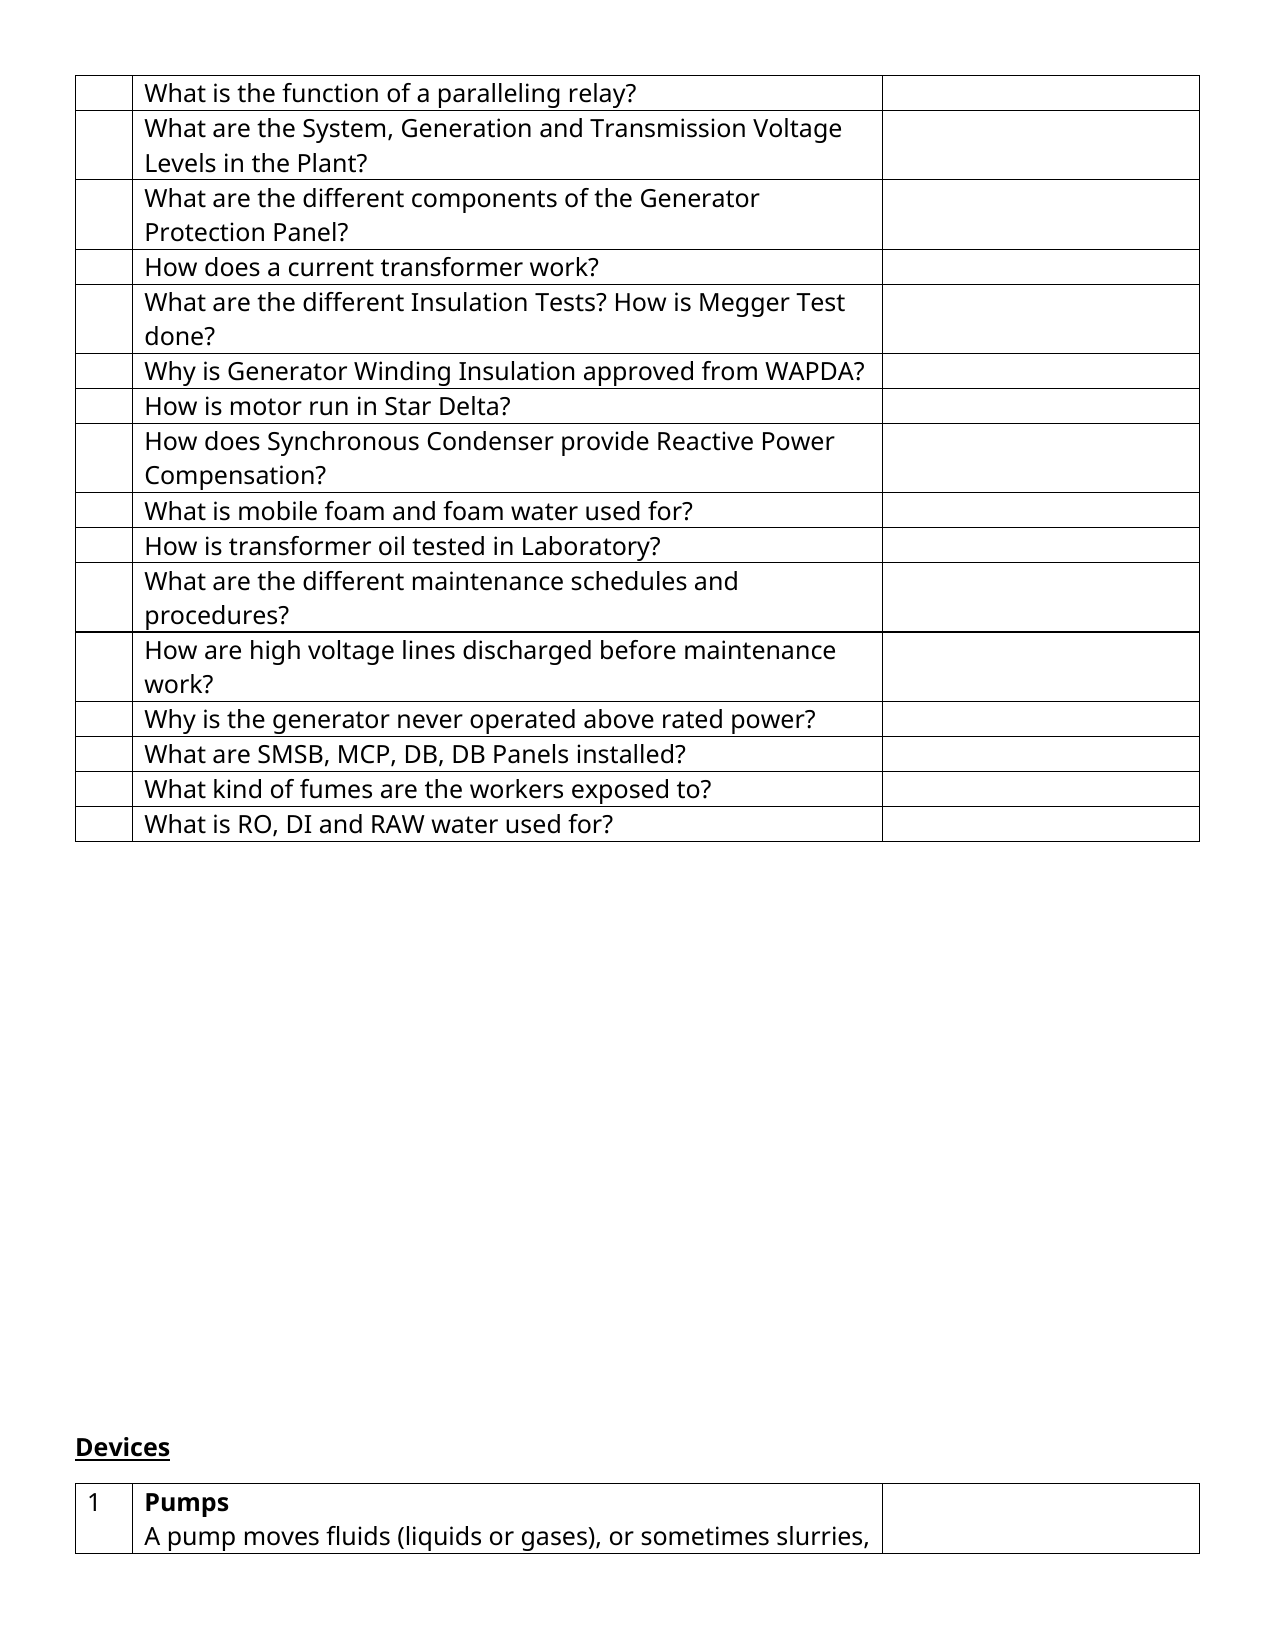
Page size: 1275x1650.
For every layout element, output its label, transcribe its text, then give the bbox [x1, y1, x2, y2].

table_cell [883, 493, 1199, 527]
text Devices [75, 1430, 1200, 1464]
table_cell [76, 737, 132, 771]
table_cell [76, 493, 132, 527]
table_cell How is transformer oil tested in Laboratory? [133, 528, 882, 562]
table_cell How are high voltage lines discharged before maintenance work? [133, 633, 882, 701]
table_cell [76, 354, 132, 388]
table_cell [883, 807, 1199, 841]
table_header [133, 1484, 882, 1552]
table_cell What are SMSB, MCP, DB, DB Panels installed? [133, 737, 882, 771]
table_cell What is RO, DI and RAW water used for? [133, 807, 882, 841]
table_cell What is the function of a paralleling relay? [133, 76, 882, 110]
table_cell What are the different Insulation Tests? How is Megger Test done? [133, 285, 882, 353]
table_header [883, 1484, 1199, 1552]
table_cell [883, 563, 1199, 631]
table_cell [76, 772, 132, 806]
table_cell What is mobile foam and foam water used for? [133, 493, 882, 527]
table_cell What kind of fumes are the workers exposed to? [133, 772, 882, 806]
table_cell [76, 528, 132, 562]
table_cell [883, 424, 1199, 492]
table_cell [76, 633, 132, 701]
table_cell [883, 772, 1199, 806]
table_cell [883, 76, 1199, 110]
table_cell How does a current transformer work? [133, 250, 882, 283]
table_cell How does Synchronous Condenser provide Reactive Power Compensation? [133, 424, 882, 492]
table_cell [883, 111, 1199, 179]
table_cell [883, 528, 1199, 562]
table_cell [76, 285, 132, 353]
table_cell [76, 424, 132, 492]
table_cell What are the different components of the Generator Protection Panel? [133, 180, 882, 248]
table_cell [76, 389, 132, 423]
table_cell [883, 180, 1199, 248]
table_cell [883, 285, 1199, 353]
table_cell [76, 76, 132, 110]
table_cell [76, 180, 132, 248]
table_cell [76, 250, 132, 283]
table_cell What are the different maintenance schedules and procedures? [133, 563, 882, 631]
table_cell [76, 807, 132, 841]
table_cell [883, 389, 1199, 423]
table_cell [883, 702, 1199, 736]
table_cell [883, 354, 1199, 388]
table_header 1 [76, 1484, 132, 1552]
table_cell Why is Generator Winding Insulation approved from WAPDA? [133, 354, 882, 388]
table_cell [76, 702, 132, 736]
table_cell [76, 111, 132, 179]
table_cell How is motor run in Star Delta? [133, 389, 882, 423]
table_cell [76, 563, 132, 631]
table_cell What are the System, Generation and Transmission Voltage Levels in the Plant? [133, 111, 882, 179]
table_cell [883, 633, 1199, 701]
table_cell [883, 250, 1199, 283]
table_cell Why is the generator never operated above rated power? [133, 702, 882, 736]
table_cell [883, 737, 1199, 771]
